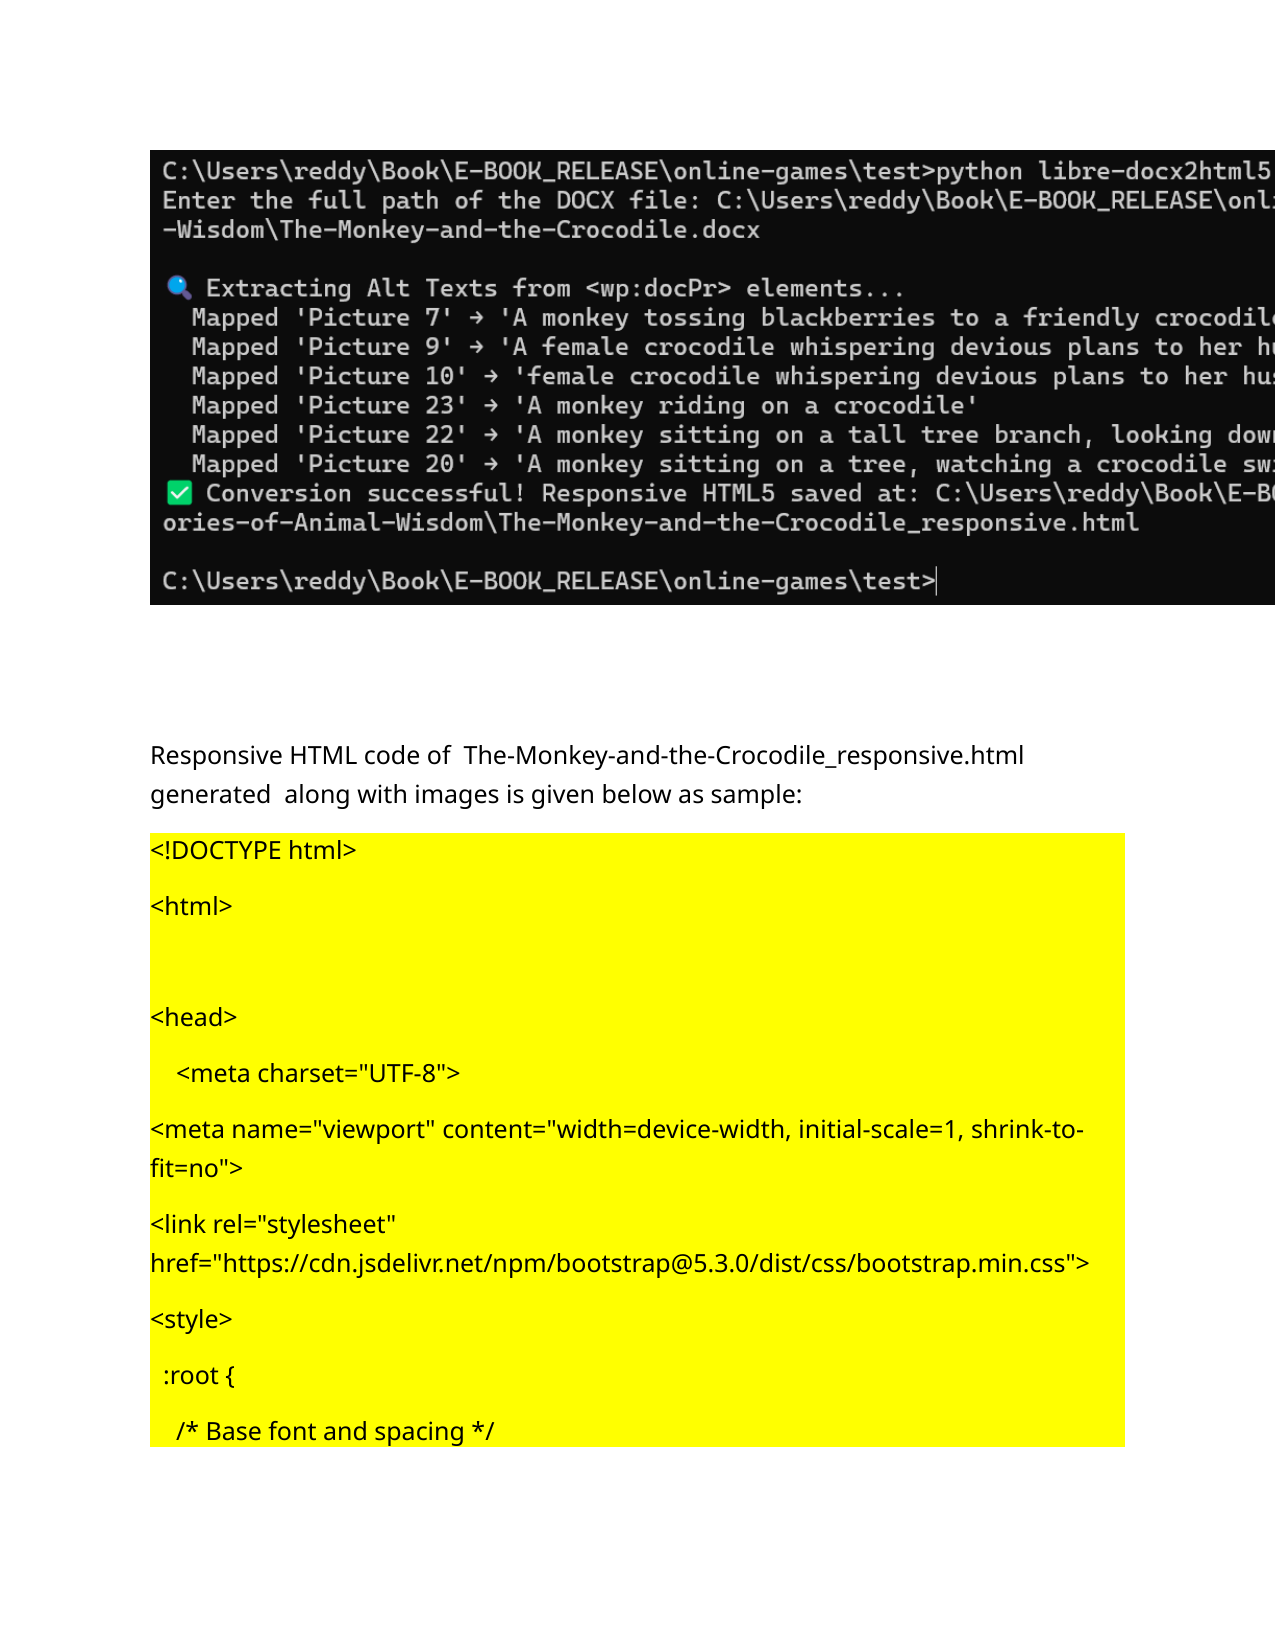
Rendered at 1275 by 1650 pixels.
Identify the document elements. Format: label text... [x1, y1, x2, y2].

text <html> [150, 888, 1125, 922]
text <style> [150, 1302, 1125, 1336]
text :root { [150, 1358, 1125, 1392]
picture [150, 150, 1275, 605]
text <link rel="stylesheet" href="https://cdn.jsdelivr.net/npm/bootstrap@5.3.0/dist/css/bootstrap.min.css"> [150, 1207, 1125, 1280]
text <!DOCTYPE html> [150, 833, 1125, 867]
text Responsive HTML code of The-Monkey-and-the-Crocodile_responsive.html generated along with images is given below as sample: [150, 738, 1125, 811]
text /* Base font and spacing */ [150, 1413, 1125, 1447]
text <meta charset="UTF-8"> [150, 1056, 1125, 1090]
text <head> [150, 1000, 1125, 1034]
text <meta name="viewport" content="width=device-width, initial-scale=1, shrink-to-fit=no"> [150, 1112, 1125, 1185]
